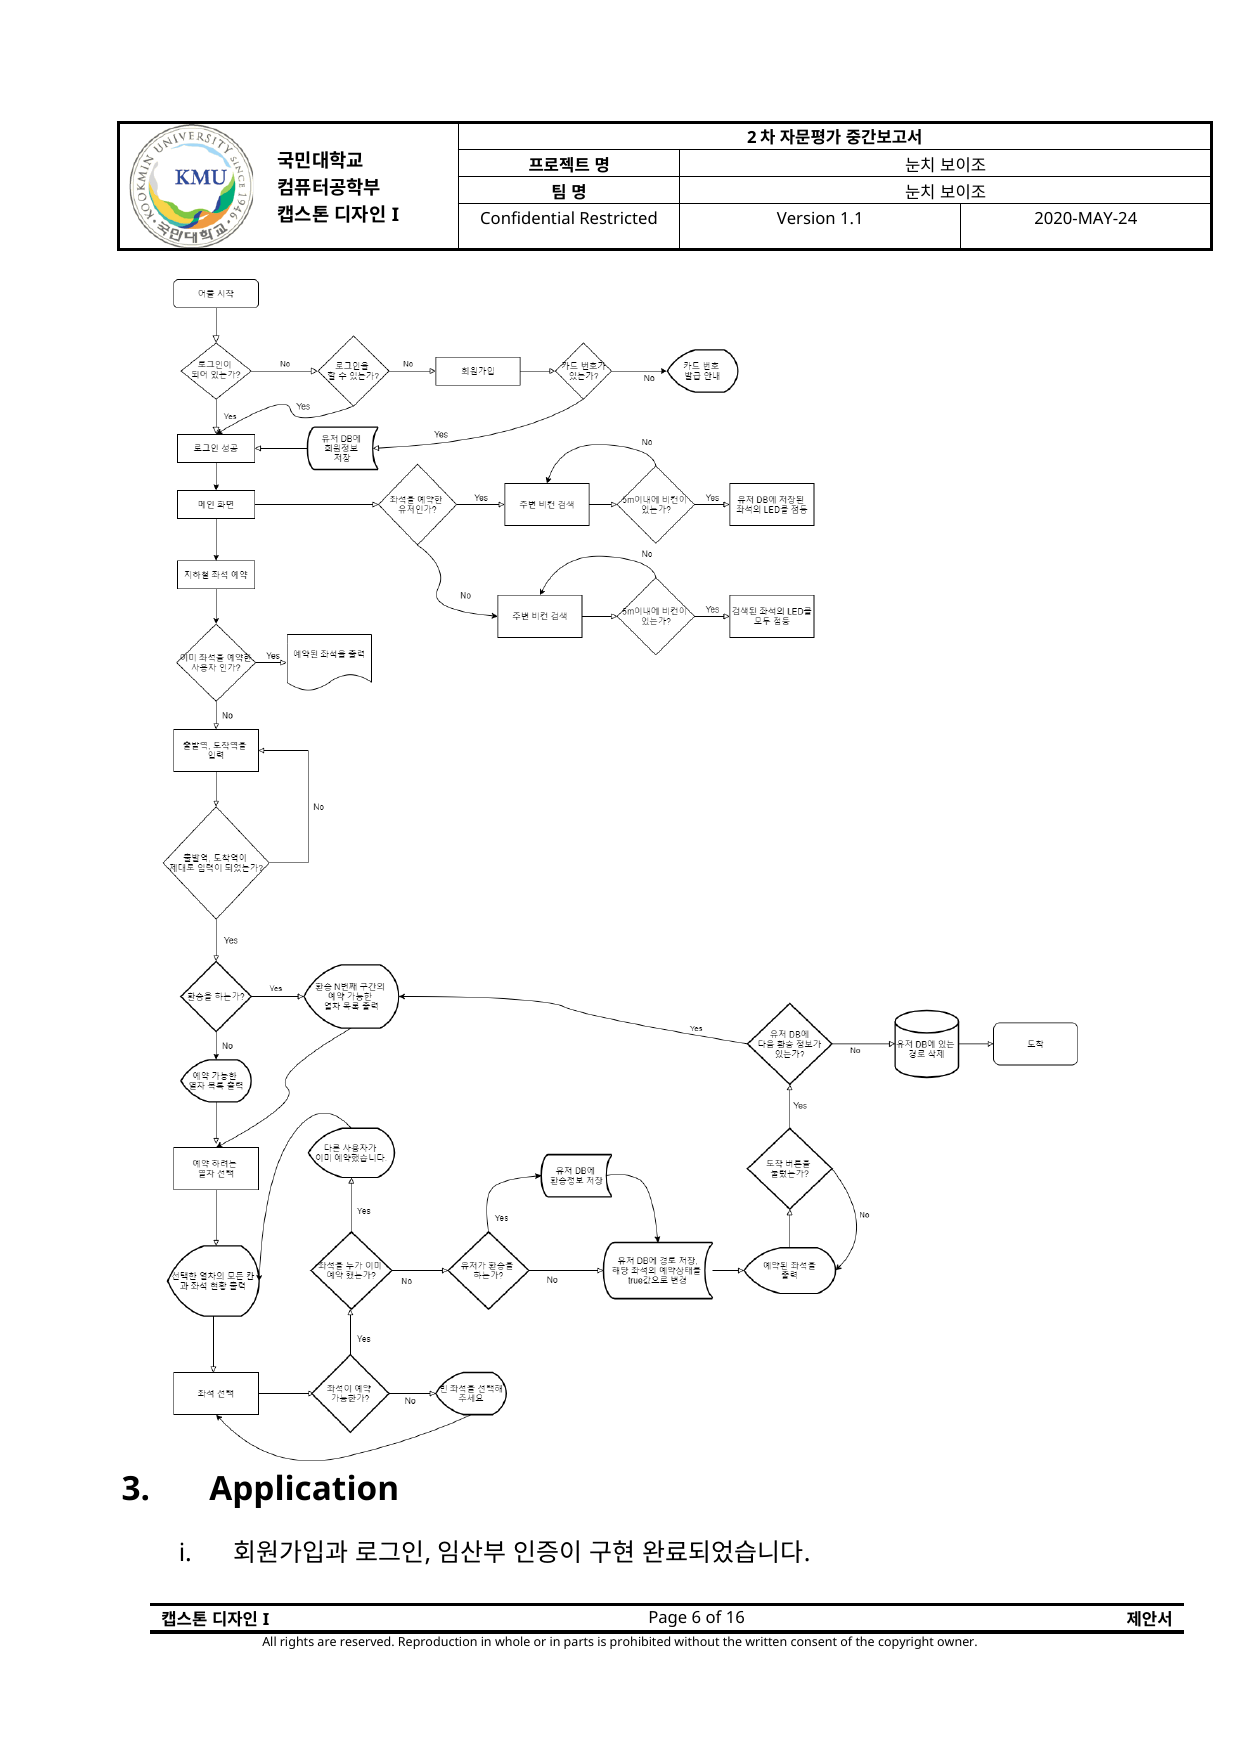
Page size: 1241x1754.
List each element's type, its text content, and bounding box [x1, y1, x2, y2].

picture [162, 279, 1078, 1461]
picture [129, 124, 254, 248]
subtitle Application [150, 1464, 1090, 1510]
list 회원가입과 로그인, 임산부 인증이 구현 완료되었습니다. [192, 1532, 1090, 1569]
